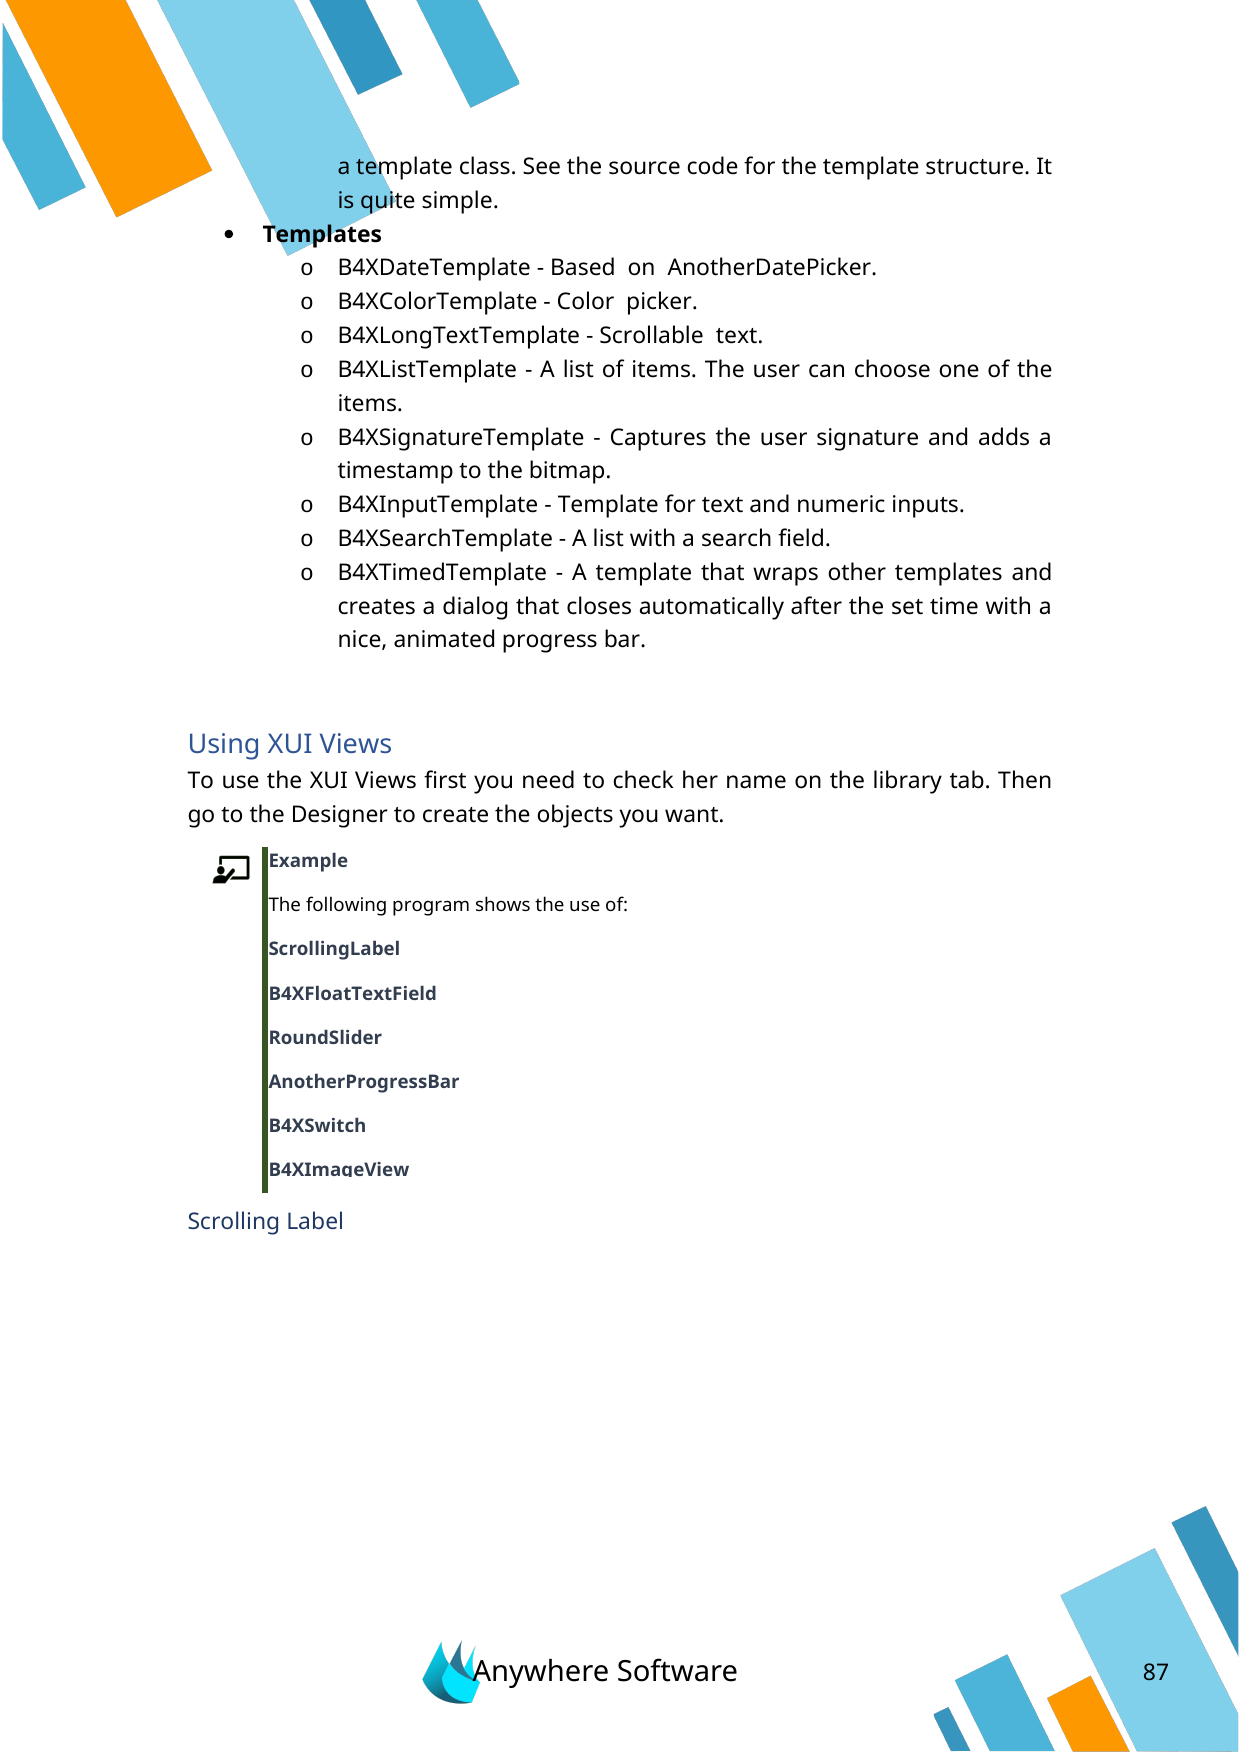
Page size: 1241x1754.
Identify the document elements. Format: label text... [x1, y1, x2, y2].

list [300, 150, 1053, 215]
list B4XInputTemplate - Template for text and numeric inputs. [300, 488, 1053, 519]
list B4XColorTemplate - Color picker. [300, 285, 1053, 316]
subtitle Using XUI Views [187, 724, 1053, 761]
list B4XLongTextTemplate - Scrollable text. [300, 319, 1053, 350]
text To use the XUI Views first you need to check her name on the library tab. Then go to the Designer to create the objects you want. [187, 764, 1053, 829]
list B4XSearchTemplate - A list with a search field. [300, 522, 1053, 553]
picture [2, 0, 520, 256]
list B4XTimedTemplate - A template that wraps other templates and creates a dialog that closes automatically after the set time with a nice, animated progress bar. [300, 556, 1053, 654]
picture [422, 1640, 481, 1704]
list B4XDateTemplate - Based on AnotherDatePicker. [300, 251, 1053, 283]
picture [211, 847, 251, 892]
list B4XListTemplate - A list of items. The user can choose one of the items. [300, 353, 1053, 418]
list B4XSignatureTemplate - Captures the user signature and adds a timestamp to the bitmap. [300, 420, 1053, 486]
picture [933, 1506, 1239, 1752]
subtitle Scrolling Label [187, 848, 1053, 1237]
list Templates [225, 217, 1053, 249]
